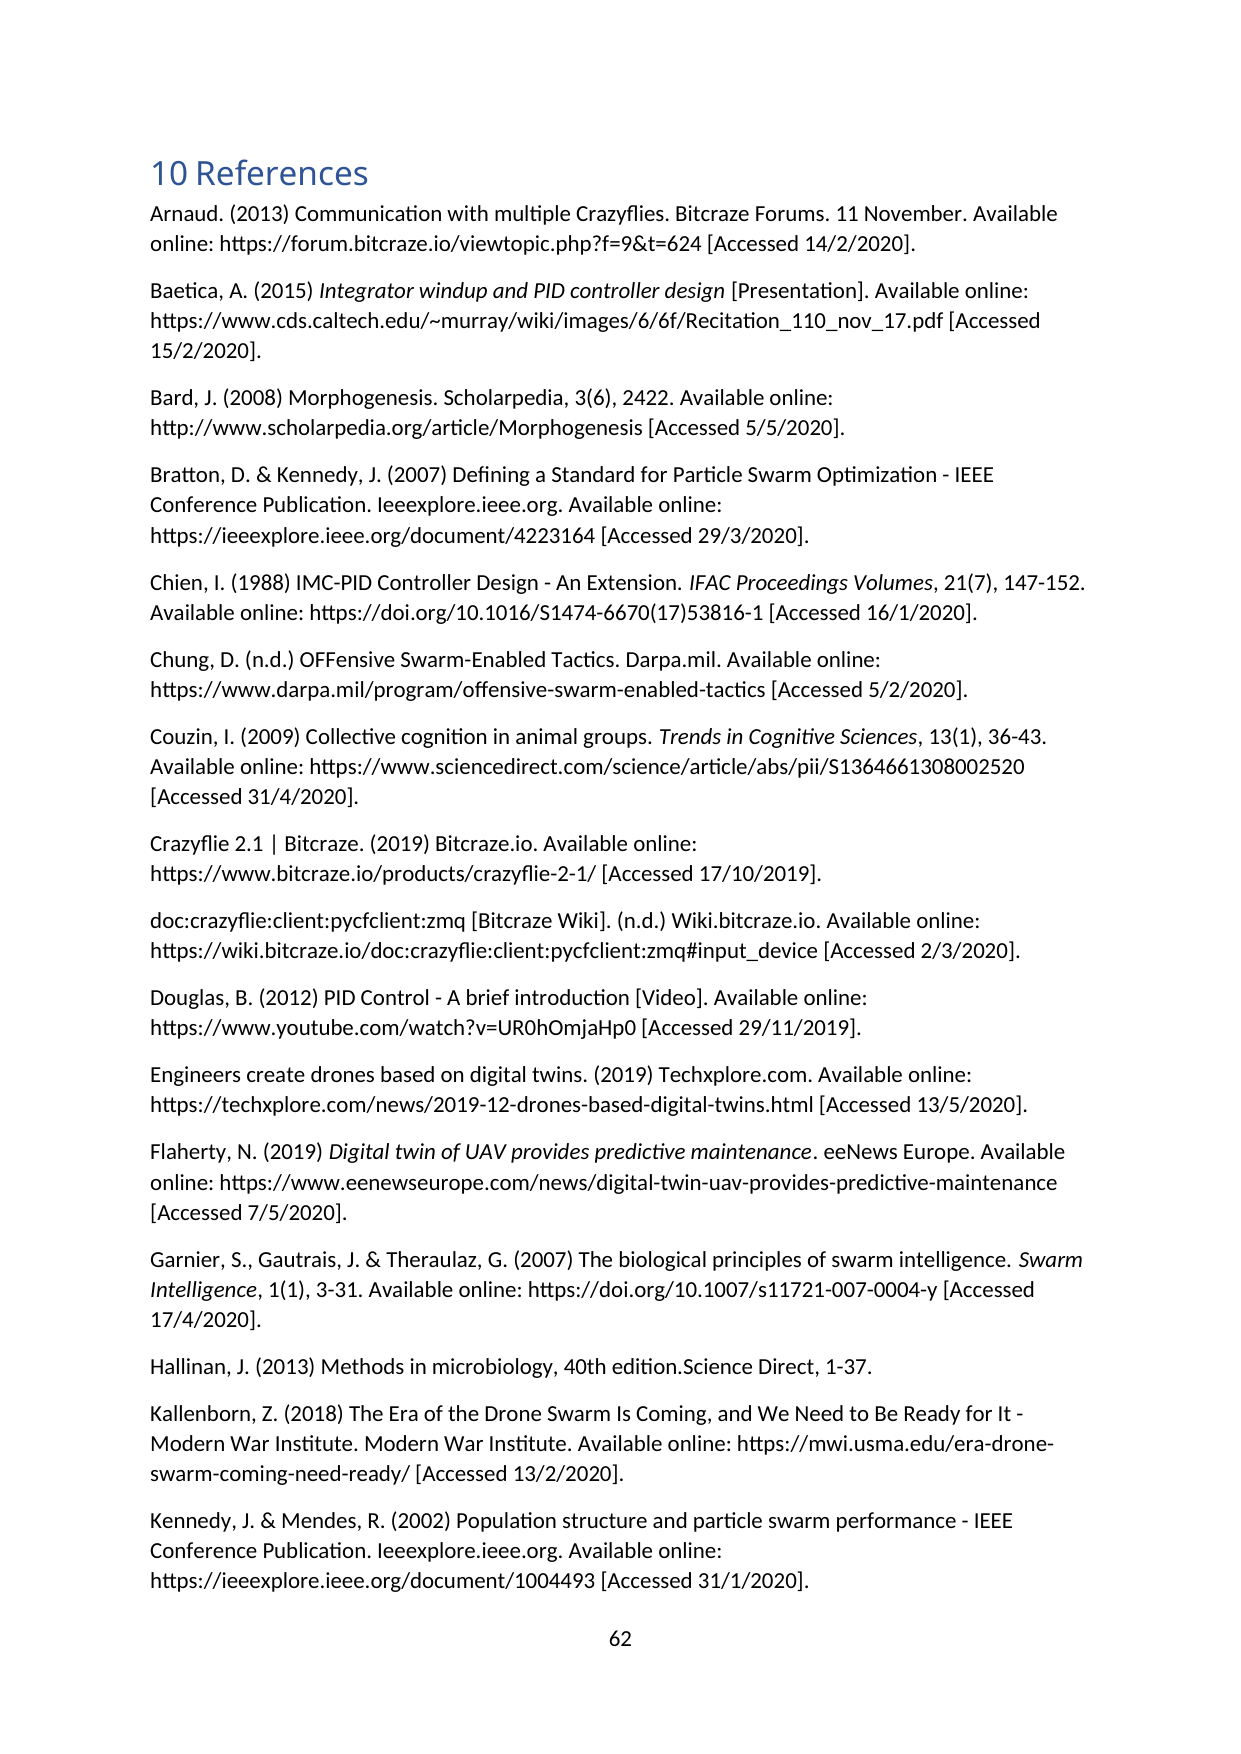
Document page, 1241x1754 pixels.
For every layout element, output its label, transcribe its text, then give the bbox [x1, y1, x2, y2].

text Flaherty, N. (2019) Digital twin of UAV provides predictive maintenance. eeNews Europe. Available online: https://www.eenewseurope.com/news/digital-twin-uav-provides-predictive-maintenance [Accessed 7/5/2020]. [150, 1137, 1090, 1226]
text Douglas, B. (2012) PID Control - A brief introduction [Video]. Available online: https://www.youtube.com/watch?v=UR0hOmjaHp0 [Accessed 29/11/2019]. [150, 983, 1090, 1042]
text Engineers create drones based on digital twins. (2019) Techxplore.com. Available online: https://techxplore.com/news/2019-12-drones-based-digital-twins.html [Accessed 13/5/2020]. [150, 1060, 1090, 1119]
text Garnier, S., Gautrais, J. & Theraulaz, G. (2007) The biological principles of swarm intelligence. Swarm Intelligence, 1(1), 3-31. Available online: https://doi.org/10.1007/s11721-007-0004-y [Accessed 17/4/2020]. [150, 1245, 1090, 1333]
text Kennedy, J. & Mendes, R. (2002) Population structure and particle swarm performance - IEEE Conference Publication. Ieeexplore.ieee.org. Available online: https://ieeexplore.ieee.org/document/1004493 [Accessed 31/1/2020]. [150, 1506, 1090, 1595]
text doc:crazyflie:client:pycfclient:zmq [Bitcraze Wiki]. (n.d.) Wiki.bitcraze.io. Available online: https://wiki.bitcraze.io/doc:crazyflie:client:pycfclient:zmq#input_device [Accessed 2/3/2020]. [150, 906, 1090, 964]
text Baetica, A. (2015) Integrator windup and PID controller design [Presentation]. Available online: https://www.cds.caltech.edu/~murray/wiki/images/6/6f/Recitation_110_nov_17.pdf [Accessed 15/2/2020]. [150, 276, 1090, 364]
text Bard, J. (2008) Morphogenesis. Scholarpedia, 3(6), 2422. Available online: http://www.scholarpedia.org/article/Morphogenesis [Accessed 5/5/2020]. [150, 383, 1090, 442]
text Hallinan, J. (2013) Methods in microbiology, 40th edition.Science Direct, 1-37. [150, 1352, 1090, 1380]
text Chung, D. (n.d.) OFFensive Swarm-Enabled Tactics. Darpa.mil. Available online: https://www.darpa.mil/program/offensive-swarm-enabled-tactics [Accessed 5/2/2020]. [150, 645, 1090, 703]
text Crazyflie 2.1 | Bitcraze. (2019) Bitcraze.io. Available online: https://www.bitcraze.io/products/crazyflie-2-1/ [Accessed 17/10/2019]. [150, 829, 1090, 887]
text Arnaud. (2013) Communication with multiple Crazyflies. Bitcraze Forums. 11 November. Available online: https://forum.bitcraze.io/viewtopic.php?f=9&t=624 [Accessed 14/2/2020]. [150, 199, 1090, 257]
text Kallenborn, Z. (2018) The Era of the Drone Swarm Is Coming, and We Need to Be Ready for It - Modern War Institute. Modern War Institute. Available online: https://mwi.usma.edu/era-drone-swarm-coming-need-ready/ [Accessed 13/2/2020]. [150, 1399, 1090, 1487]
text Bratton, D. & Kennedy, J. (2007) Defining a Standard for Particle Swarm Optimization - IEEE Conference Publication. Ieeexplore.ieee.org. Available online: https://ieeexplore.ieee.org/document/4223164 [Accessed 29/3/2020]. [150, 460, 1090, 549]
text Couzin, I. (2009) Collective cognition in animal groups. Trends in Cognitive Sciences, 13(1), 36-43. Available online: https://www.sciencedirect.com/science/article/abs/pii/S1364661308002520 [Accessed 31/4/2020]. [150, 722, 1090, 810]
text Chien, I. (1988) IMC-PID Controller Design - An Extension. IFAC Proceedings Volumes, 21(7), 147-152. Available online: https://doi.org/10.1016/S1474-6670(17)53816-1 [Accessed 16/1/2020]. [150, 568, 1090, 626]
subtitle References [150, 150, 1090, 195]
